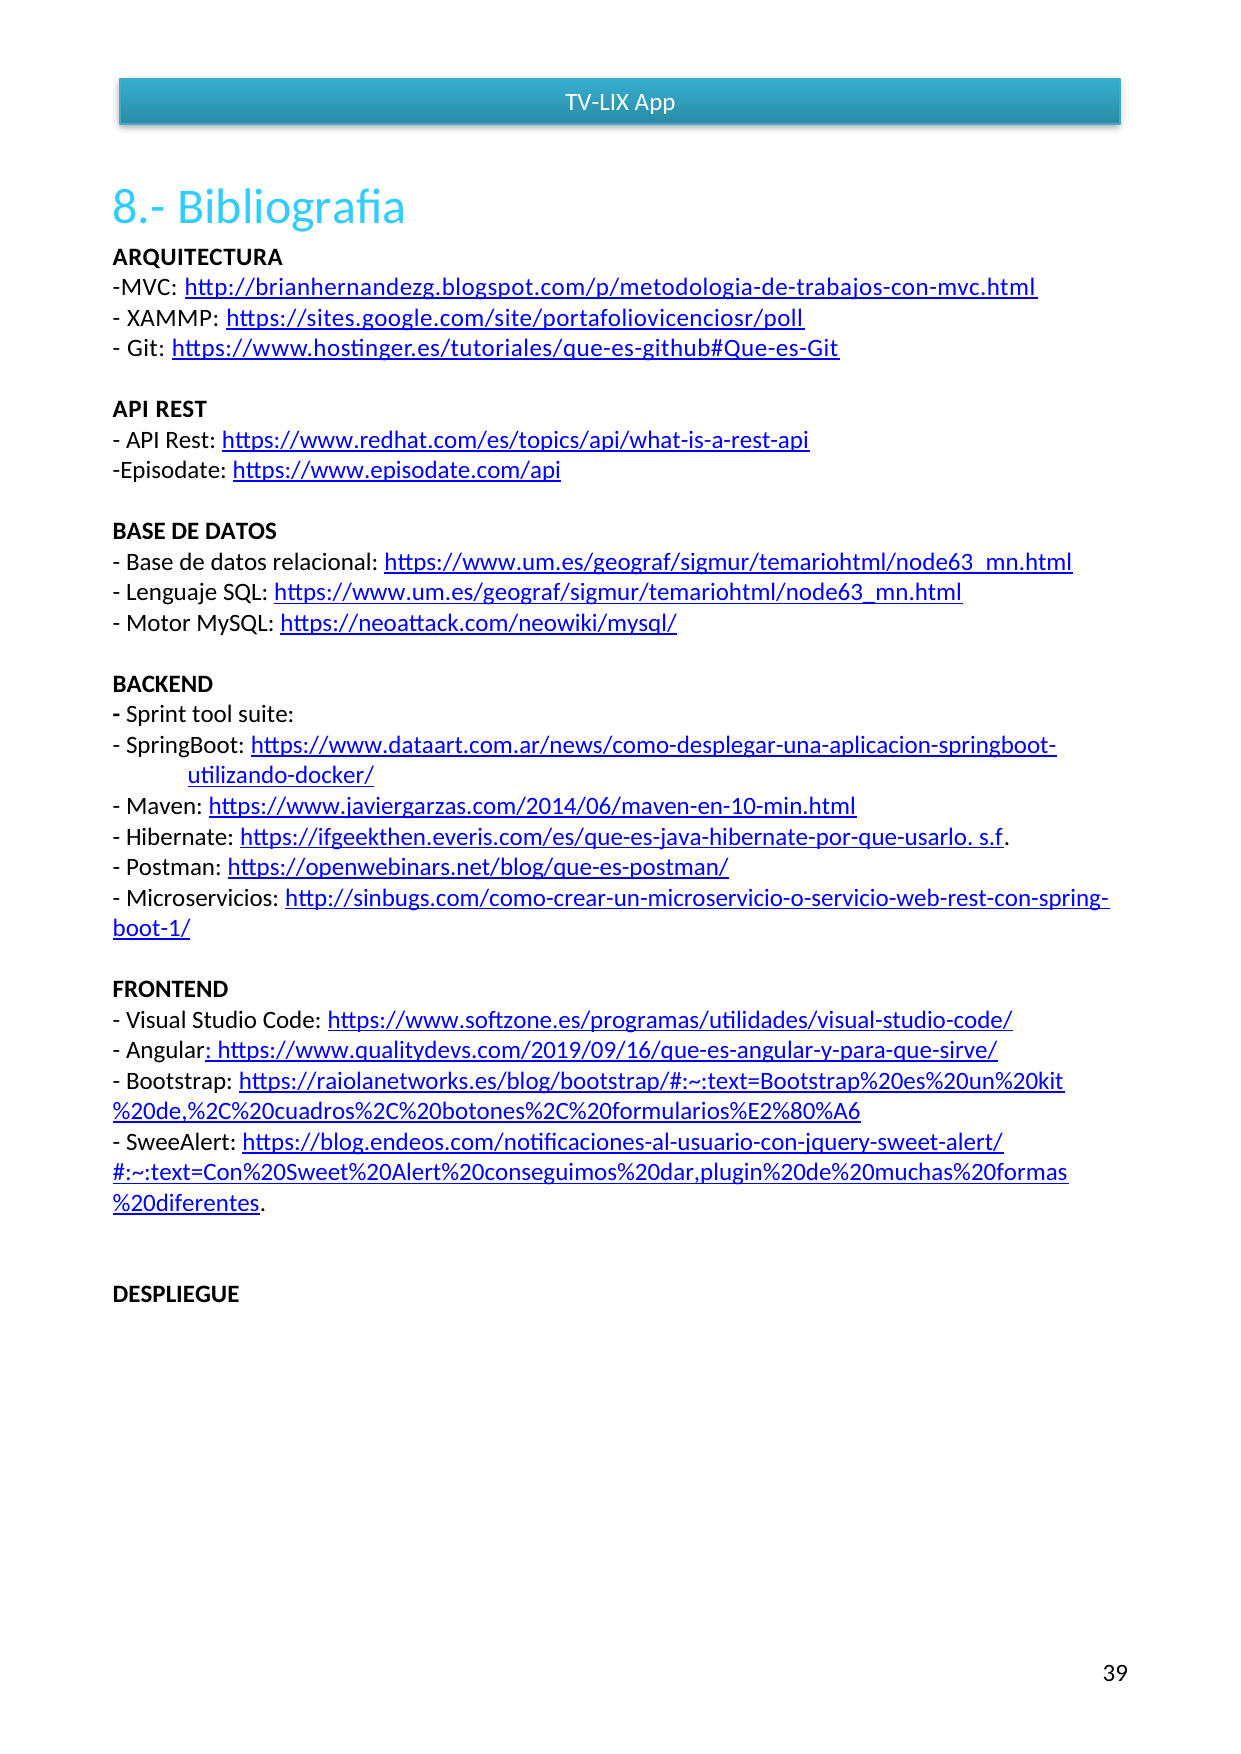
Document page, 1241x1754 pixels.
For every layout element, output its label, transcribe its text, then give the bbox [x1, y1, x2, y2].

text API REST [112, 393, 1128, 424]
text - Microservicios: http://sinbugs.com/como-crear-un-microservicio-o-servicio-web-rest-con-spring-boot-1/ [112, 882, 1128, 943]
text BASE DE DATOS [112, 516, 1128, 546]
text -Episodate: https://www.episodate.com/api [112, 454, 1128, 485]
text - SweeAlert: https://blog.endeos.com/notificaciones-al-usuario-con-jquery-sweet-alert/#:~:text=Con%20Sweet%20Alert%20conseguimos%20dar,plugin%20de%20muchas%20formas%20diferentes. [112, 1126, 1128, 1217]
text ARQUITECTURA [112, 241, 1128, 271]
text DESPLIEGUE [112, 1278, 1128, 1309]
text - Maven: https://www.javiergarzas.com/2014/06/maven-en-10-min.html [112, 790, 1128, 821]
text - Visual Studio Code: https://www.softzone.es/programas/utilidades/visual-studio-code/ [112, 1004, 1128, 1034]
text - Motor MySQL: https://neoattack.com/neowiki/mysql/ [112, 607, 1128, 638]
subtitle 8.- Bibliografia [112, 175, 1128, 236]
text - Angular: https://www.qualitydevs.com/2019/09/16/que-es-angular-y-para-que-sirve/ [112, 1034, 1128, 1065]
text - XAMMP: https://sites.google.com/site/portafoliovicenciosr/poll [112, 302, 1128, 332]
text - API Rest: https://www.redhat.com/es/topics/api/what-is-a-rest-api [112, 424, 1128, 454]
text - Hibernate: https://ifgeekthen.everis.com/es/que-es-java-hibernate-por-que-usarlo. s.f. [112, 821, 1128, 851]
text BACKEND [112, 668, 1128, 699]
text - Base de datos relacional: https://www.um.es/geograf/sigmur/temariohtml/node63_mn.html [112, 546, 1128, 577]
text - Lenguaje SQL: https://www.um.es/geograf/sigmur/temariohtml/node63_mn.html [112, 577, 1128, 607]
text - Bootstrap: https://raiolanetworks.es/blog/bootstrap/#:~:text=Bootstrap%20es%20un%20kit%20de,%2C%20cuadros%2C%20botones%2C%20formularios%E2%80%A6 [112, 1065, 1128, 1126]
text - Git: https://www.hostinger.es/tutoriales/que-es-github#Que-es-Git [112, 332, 1128, 363]
text - Sprint tool suite: [112, 699, 1128, 729]
text FRONTEND [112, 973, 1128, 1004]
text - SpringBoot: https://www.dataart.com.ar/news/como-desplegar-una-aplicacion-springboot-utilizando-docker/ [112, 729, 1128, 790]
subtitle - Postman: https://openwebinars.net/blog/que-es-postman/ [112, 851, 1128, 882]
text -MVC: http://brianhernandezg.blogspot.com/p/metodologia-de-trabajos-con-mvc.html [112, 271, 1128, 302]
